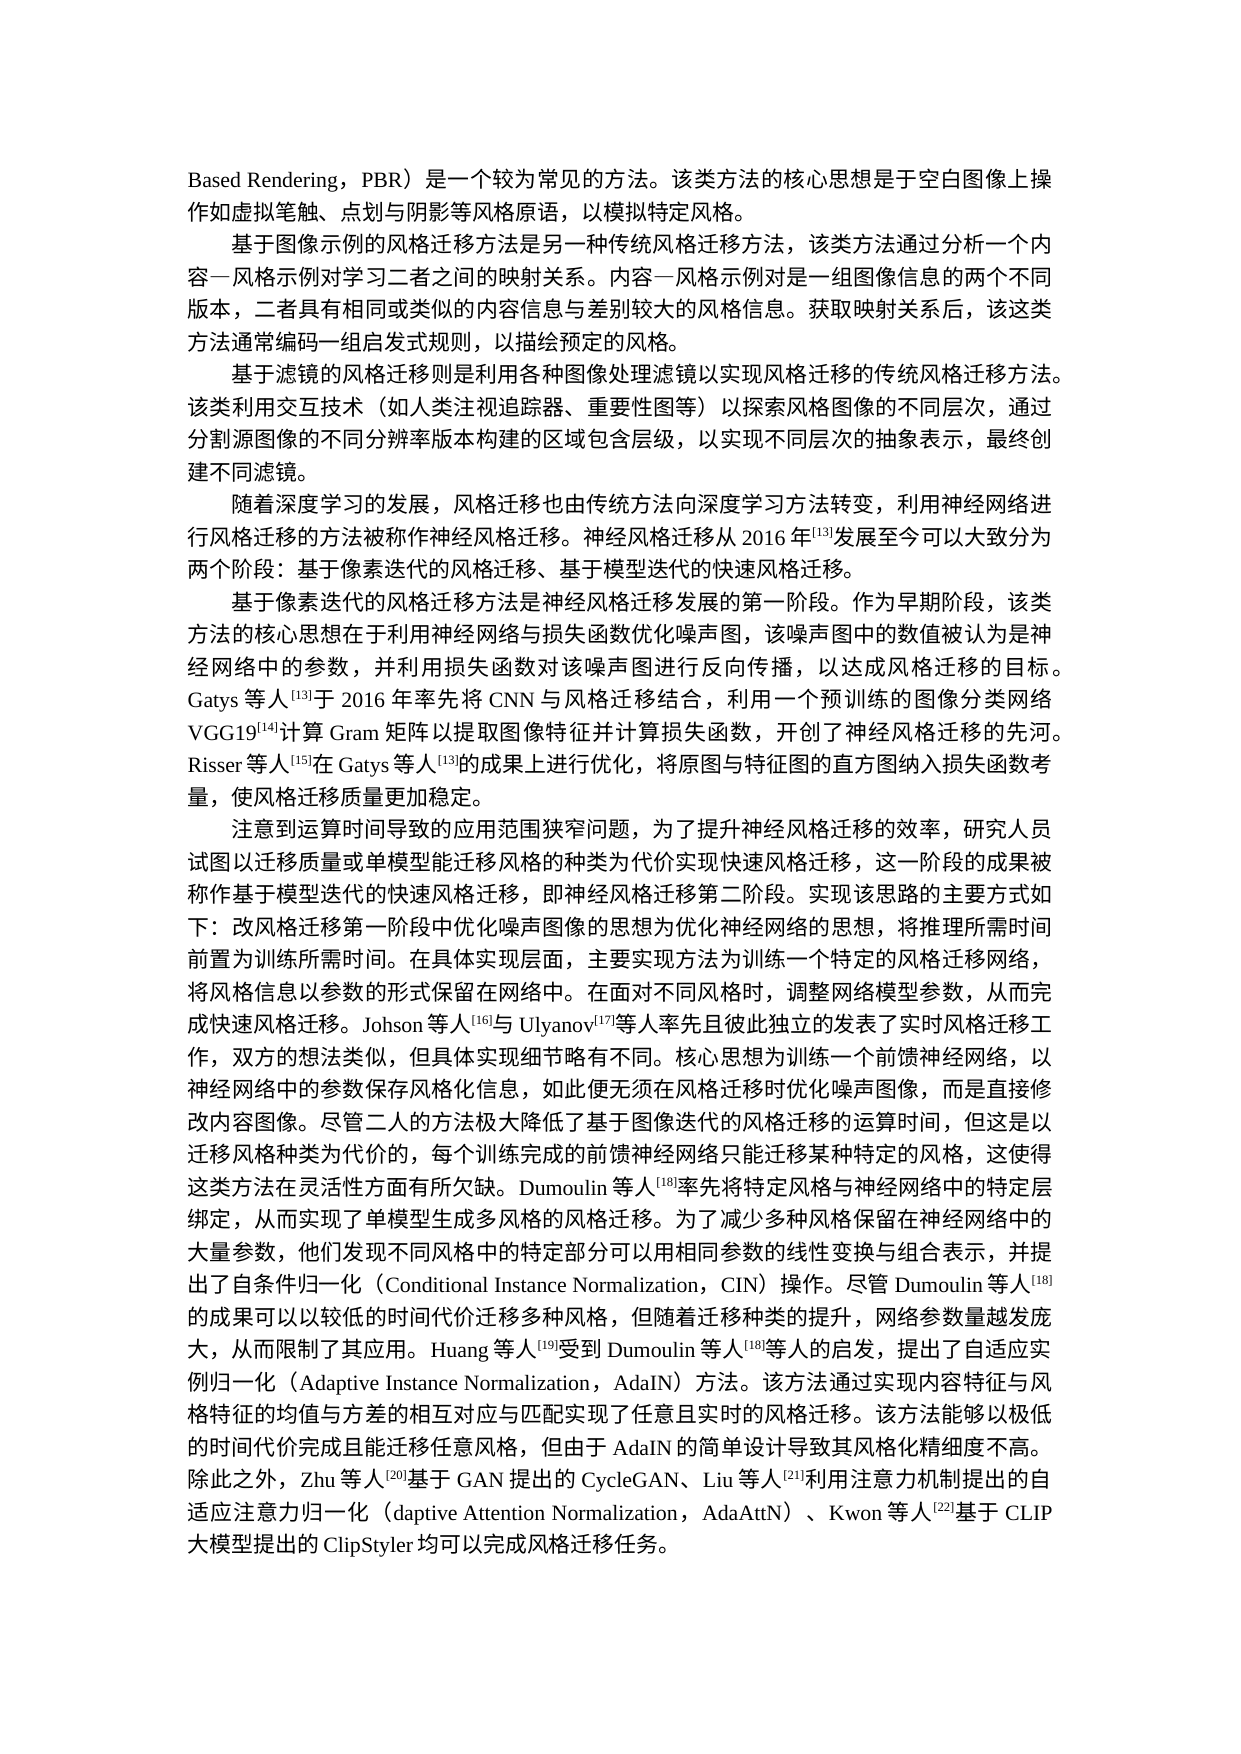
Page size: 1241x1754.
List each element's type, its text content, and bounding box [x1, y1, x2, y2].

text 随着深度学习的发展，风格迁移也由传统方法向深度学习方法转变，利用神经网络进行风格迁移的方法被称作神经风格迁移。神经风格迁移从2016年[13]发展至今可以大致分为两个阶段：基于像素迭代的风格迁移、基于模型迭代的快速风格迁移。 [187, 487, 1053, 584]
text 注意到运算时间导致的应用范围狭窄问题，为了提升神经风格迁移的效率，研究人员试图以迁移质量或单模型能迁移风格的种类为代价实现快速风格迁移，这一阶段的成果被称作基于模型迭代的快速风格迁移，即神经风格迁移第二阶段。实现该思路的主要方式如下：改风格迁移第一阶段中优化噪声图像的思想为优化神经网络的思想，将推理所需时间前置为训练所需时间。在具体实现层面，主要实现方法为训练一个特定的风格迁移网络，将风格信息以参数的形式保留在网络中。在面对不同风格时，调整网络模型参数，从而完成快速风格迁移。Johson等人[16]与Ulyanov[17]等人率先且彼此独立的发表了实时风格迁移工作，双方的想法类似，但具体实现细节略有不同。核心思想为训练一个前馈神经网络，以神经网络中的参数保存风格化信息，如此便无须在风格迁移时优化噪声图像，而是直接修改内容图像。尽管二人的方法极大降低了基于图像迭代的风格迁移的运算时间，但这是以迁移风格种类为代价的，每个训练完成的前馈神经网络只能迁移某种特定的风格，这使得这类方法在灵活性方面有所欠缺。Dumoulin等人[18]率先将特定风格与神经网络中的特定层绑定，从而实现了单模型生成多风格的风格迁移。为了减少多种风格保留在神经网络中的大量参数，他们发现不同风格中的特定部分可以用相同参数的线性变换与组合表示，并提出了自条件归一化（Conditional Instance Normalization，CIN）操作。尽管Dumoulin等人[18]的成果可以以较低的时间代价迁移多种风格，但随着迁移种类的提升，网络参数量越发庞大，从而限制了其应用。Huang等人[19]受到Dumoulin等人[18]等人的启发，提出了自适应实例归一化（Adaptive Instance Normalization，AdaIN）方法。该方法通过实现内容特征与风格特征的均值与方差的相互对应与匹配实现了任意且实时的风格迁移。该方法能够以极低的时间代价完成且能迁移任意风格，但由于AdaIN的简单设计导致其风格化精细度不高。除此之外，Zhu等人[20]基于GAN提出的CycleGAN、Liu等人[21]利用注意力机制提出的自适应注意力归一化（daptive Attention Normalization，AdaAttN）、Kwon等人[22]基于CLIP大模型提出的ClipStyler均可以完成风格迁移任务。 [187, 812, 1053, 1559]
text 基于图像示例的风格迁移方法是另一种传统风格迁移方法，该类方法通过分析一个内容—风格示例对学习二者之间的映射关系。内容—风格示例对是一组图像信息的两个不同版本，二者具有相同或类似的内容信息与差别较大的风格信息。获取映射关系后，该这类方法通常编码一组启发式规则，以描绘预定的风格。 [187, 227, 1053, 357]
text 基于滤镜的风格迁移则是利用各种图像处理滤镜以实现风格迁移的传统风格迁移方法。该类利用交互技术（如人类注视追踪器、重要性图等）以探索风格图像的不同层次，通过分割源图像的不同分辨率版本构建的区域包含层级，以实现不同层次的抽象表示，最终创建不同滤镜。 [187, 357, 1053, 487]
text 基于像素迭代的风格迁移方法是神经风格迁移发展的第一阶段。作为早期阶段，该类方法的核心思想在于利用神经网络与损失函数优化噪声图，该噪声图中的数值被认为是神经网络中的参数，并利用损失函数对该噪声图进行反向传播，以达成风格迁移的目标。Gatys等人[13]于2016年率先将CNN与风格迁移结合，利用一个预训练的图像分类网络VGG19[14]计算Gram矩阵以提取图像特征并计算损失函数，开创了神经风格迁移的先河。Risser等人[15]在Gatys等人[13]的成果上进行优化，将原图与特征图的直方图纳入损失函数考量，使风格迁移质量更加稳定。 [187, 584, 1053, 812]
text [187, 162, 1053, 227]
